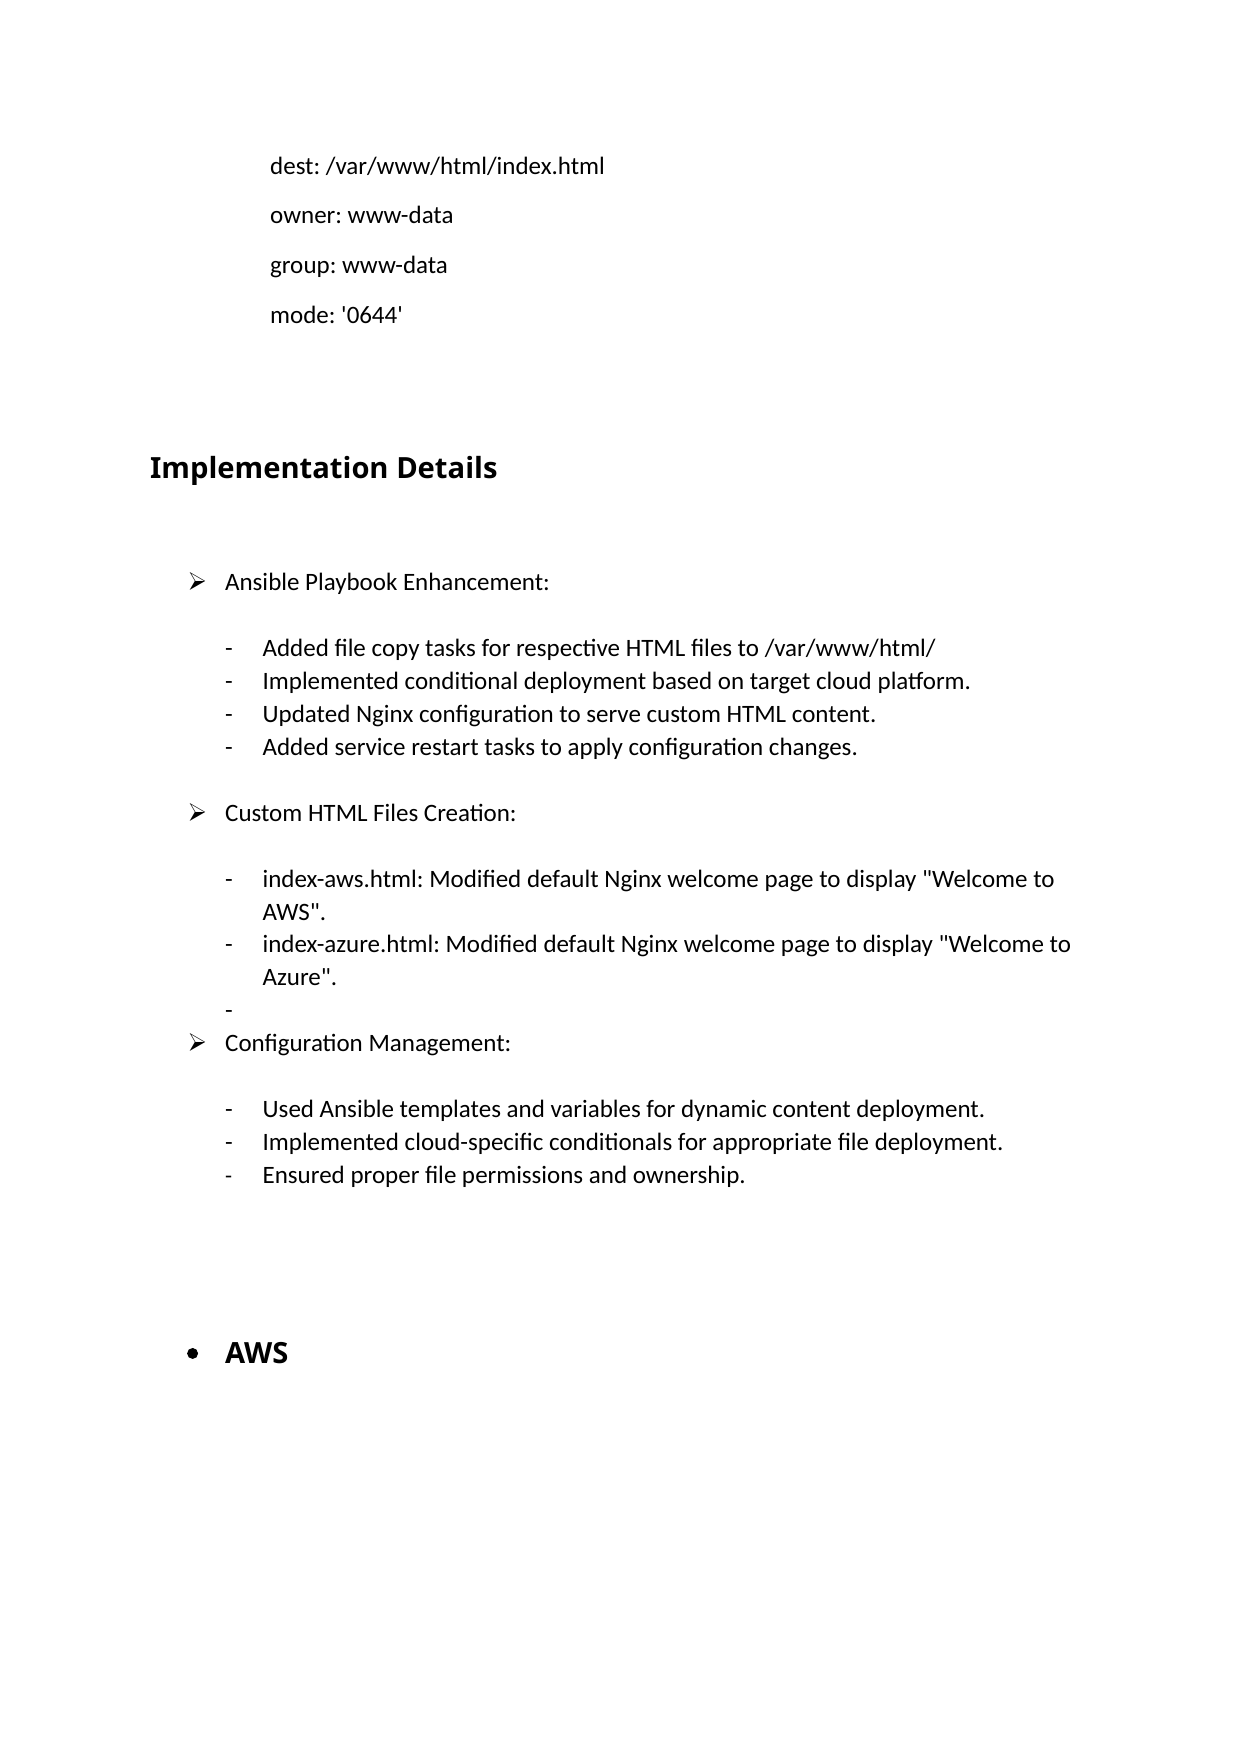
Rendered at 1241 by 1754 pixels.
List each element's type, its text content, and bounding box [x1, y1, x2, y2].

text group: www-data [225, 249, 1090, 280]
list Ensured proper file permissions and ownership. [225, 1159, 1090, 1189]
list Implemented conditional deployment based on target cloud platform. [225, 665, 1090, 696]
list Used Ansible templates and variables for dynamic content deployment. [225, 1093, 1090, 1124]
list Updated Nginx configuration to serve custom HTML content. [225, 698, 1090, 729]
text owner: www-data [225, 199, 1090, 230]
text Implementation Details [150, 447, 1090, 487]
list index-aws.html: Modified default Nginx welcome page to display "Welcome to AWS". [225, 863, 1090, 926]
list Configuration Management: [187, 1027, 1090, 1058]
list Custom HTML Files Creation: [187, 797, 1090, 827]
text mode: '0644' [225, 299, 1090, 329]
list Implemented cloud-specific conditionals for appropriate file deployment. [225, 1126, 1090, 1157]
list AWS [187, 1332, 1090, 1372]
list Ansible Playbook Enhancement: [187, 566, 1090, 597]
text dest: /var/www/html/index.html [225, 150, 1090, 181]
list index-azure.html: Modified default Nginx welcome page to display "Welcome to Azure". [225, 928, 1090, 992]
list Added file copy tasks for respective HTML files to /var/www/html/ [225, 632, 1090, 663]
list Added service restart tasks to apply configuration changes. [225, 731, 1090, 762]
